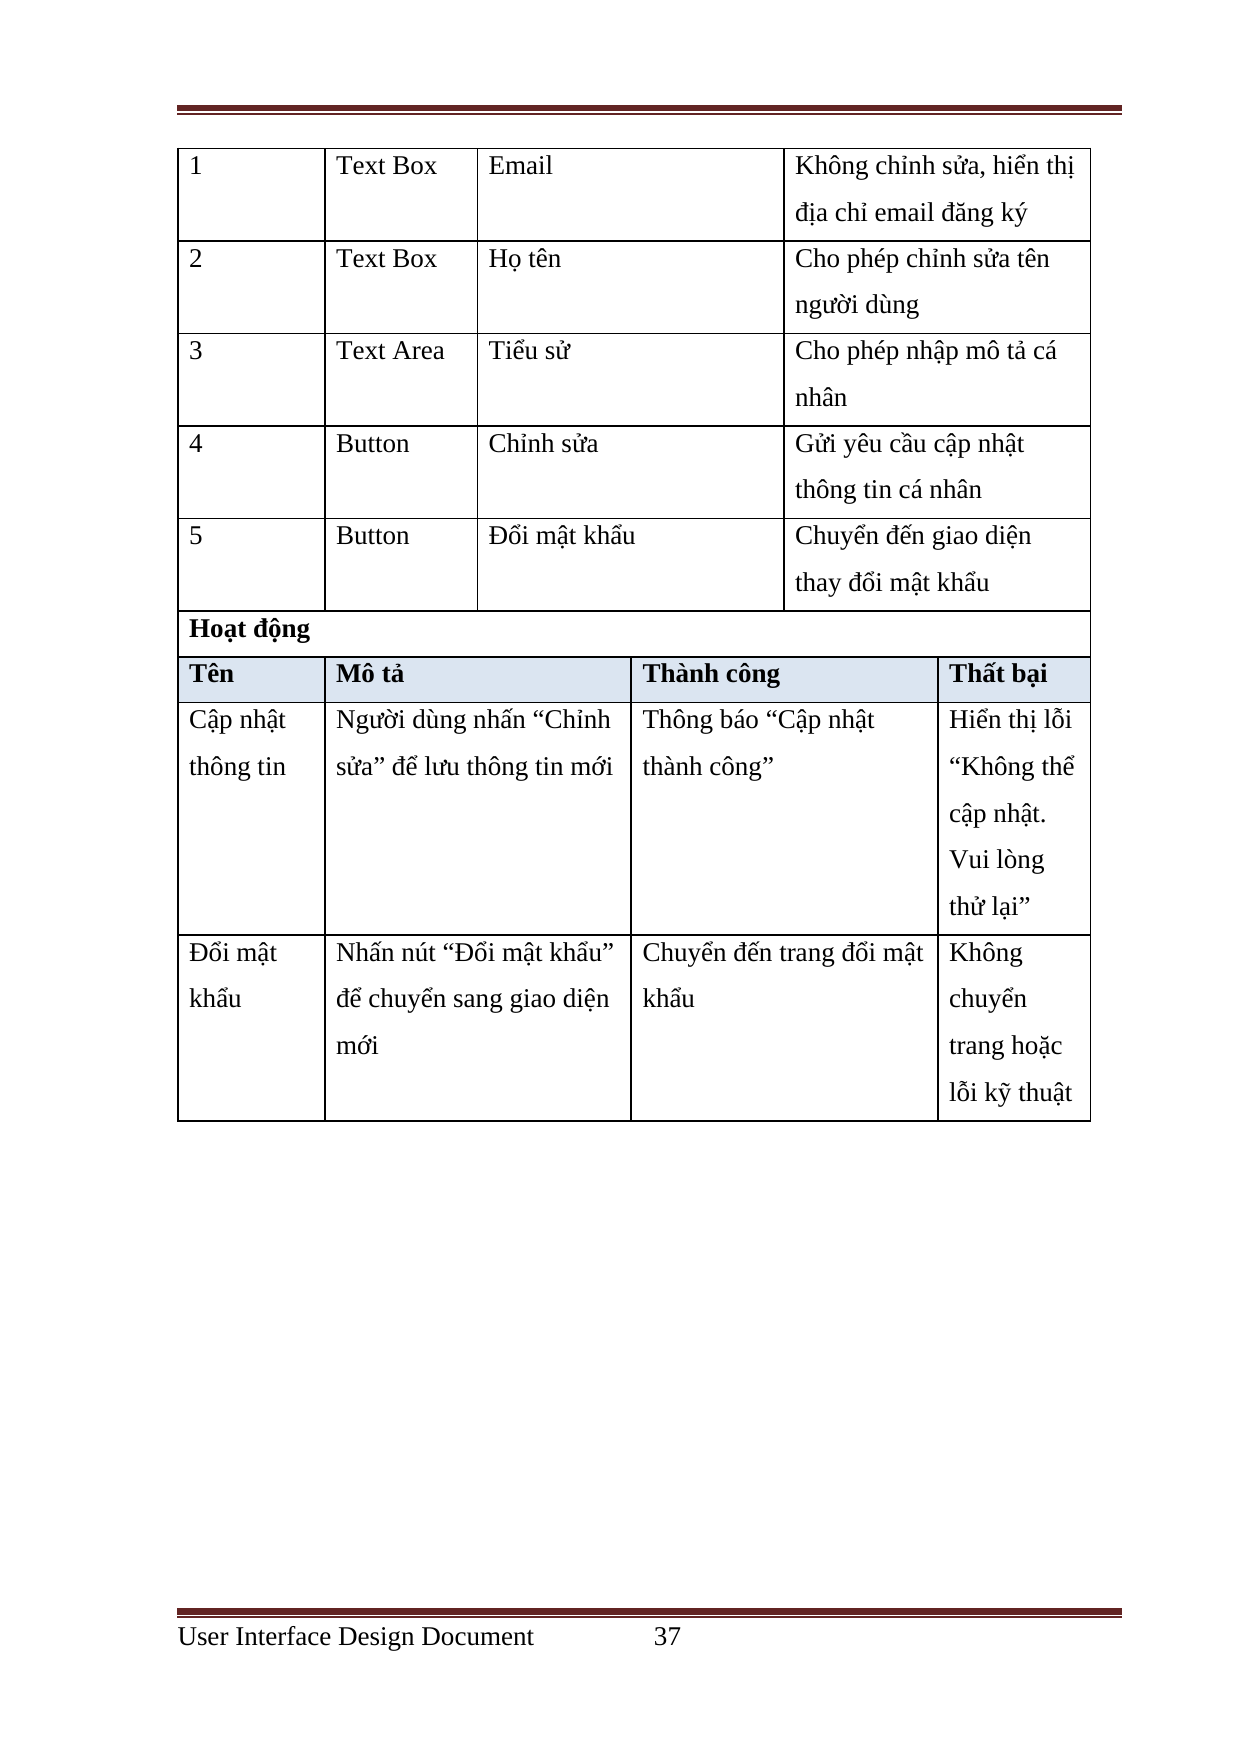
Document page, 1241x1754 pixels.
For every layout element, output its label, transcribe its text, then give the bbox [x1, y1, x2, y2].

table_cell Người dùng nhấn “Chỉnh sửa” để lưu thông tin mới [326, 703, 630, 934]
table_cell Tên [179, 658, 324, 702]
table_cell Gửi yêu cầu cập nhật thông tin cá nhân [785, 427, 1090, 518]
table_cell Cho phép chỉnh sửa tên người dùng [785, 242, 1090, 333]
table_cell Thành công [632, 658, 937, 702]
table_cell Button [326, 427, 477, 518]
table_cell Cho phép nhập mô tả cá nhân [785, 334, 1090, 425]
table_cell Họ tên [478, 242, 783, 333]
table_cell 4 [179, 427, 324, 518]
table_cell Hoạt động [179, 612, 1090, 656]
table_cell 1 [179, 149, 324, 240]
table_cell Email [478, 149, 783, 240]
table_cell Hiển thị lỗi “Không thể cập nhật. Vui lòng thử lại” [939, 703, 1090, 934]
table_cell Button [326, 519, 477, 610]
table_cell Chuyển đến giao diện thay đổi mật khẩu [785, 519, 1090, 610]
table_cell Đổi mật khẩu [179, 936, 324, 1120]
table_cell Mô tả [326, 658, 630, 702]
table_cell Chuyển đến trang đổi mật khẩu [632, 936, 937, 1120]
table_cell Thông báo “Cập nhật thành công” [632, 703, 937, 934]
table_cell Không chuyển trang hoặc lỗi kỹ thuật [939, 936, 1090, 1120]
table_cell Tiểu sử [478, 334, 783, 425]
table_cell 5 [179, 519, 324, 610]
table_cell Nhấn nút “Đổi mật khẩu” để chuyển sang giao diện mới [326, 936, 630, 1120]
table_cell Text Box [326, 149, 477, 240]
table_cell Chỉnh sửa [478, 427, 783, 518]
table_cell 2 [179, 242, 324, 333]
table_cell Text Area [326, 334, 477, 425]
table_cell Không chỉnh sửa, hiển thị địa chỉ email đăng ký [785, 149, 1090, 240]
table_cell Text Box [326, 242, 477, 333]
table_cell Thất bại [939, 658, 1090, 702]
table_cell Đổi mật khẩu [478, 519, 783, 610]
table_cell Cập nhật thông tin [179, 703, 324, 934]
table_cell 3 [179, 334, 324, 425]
